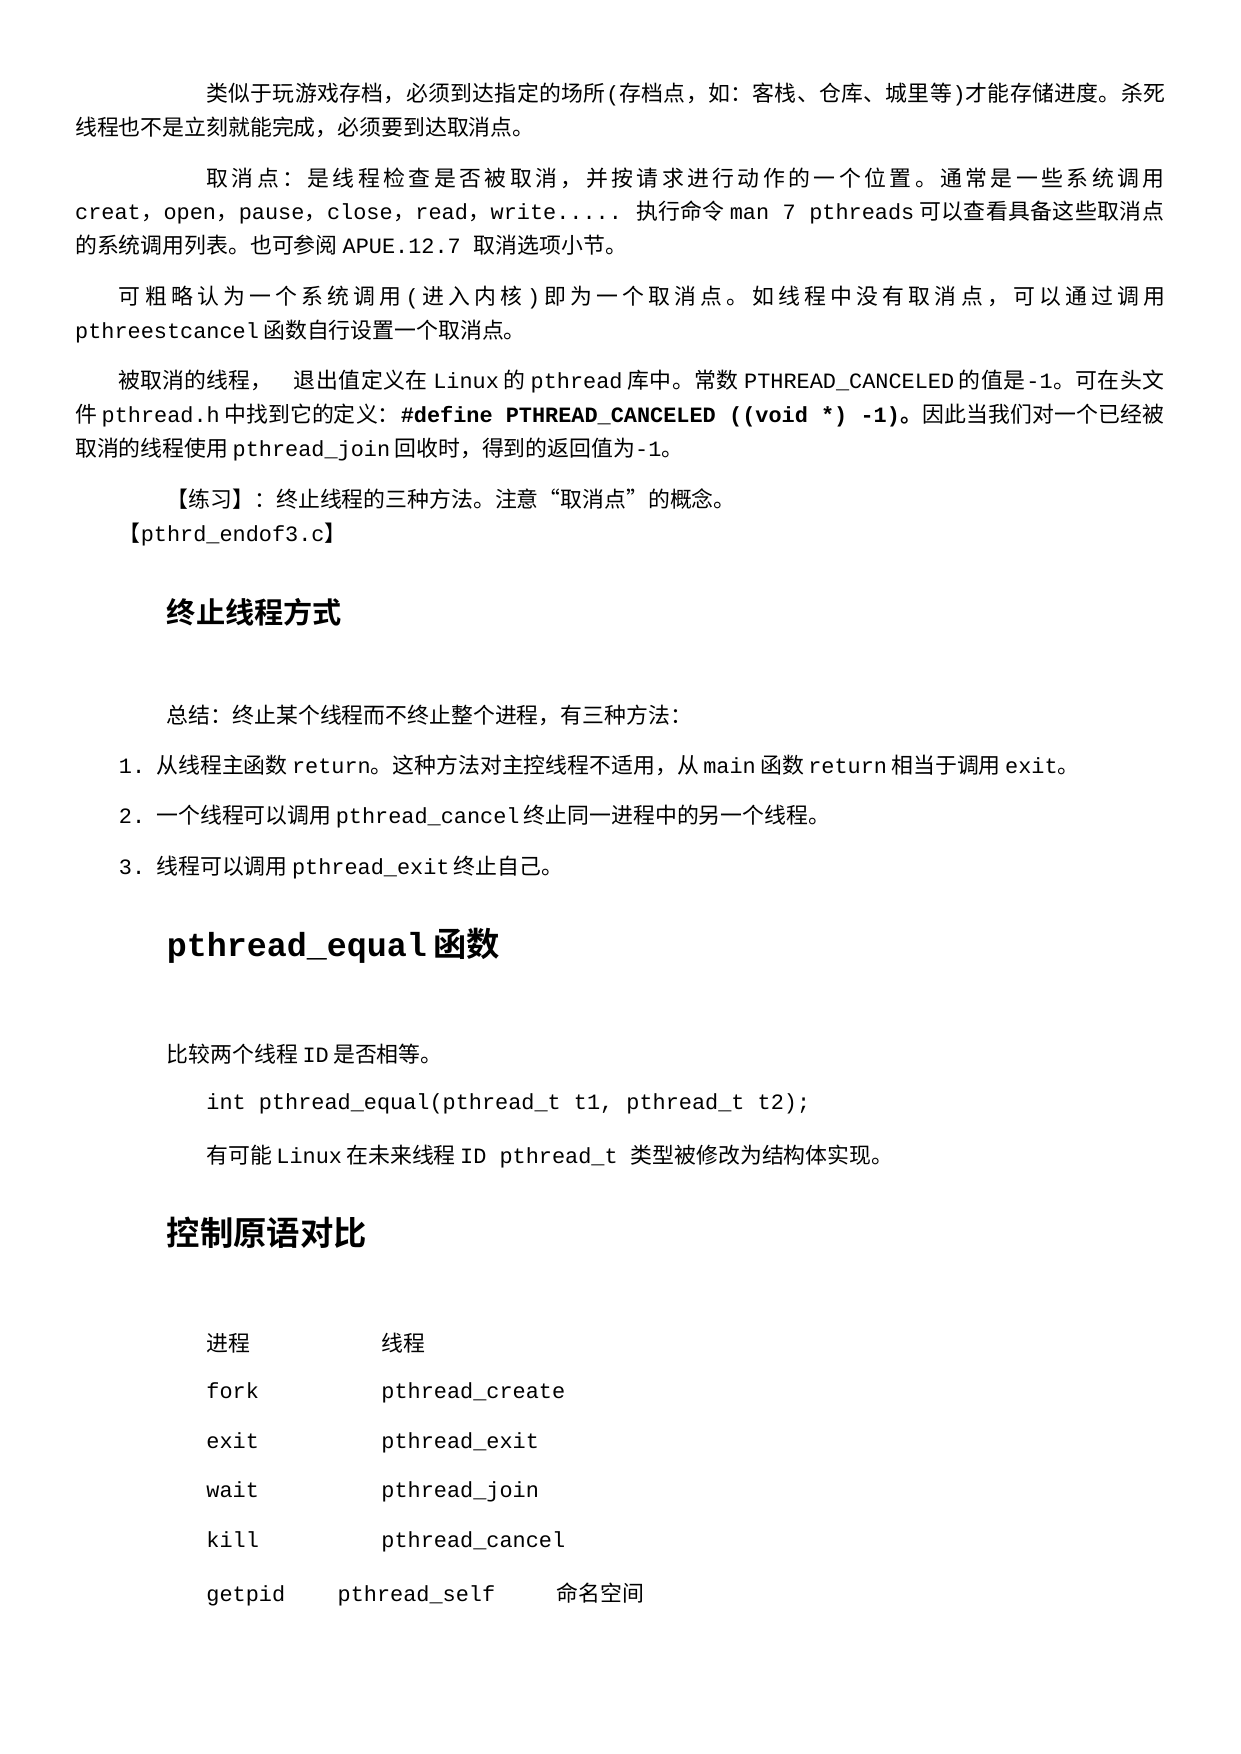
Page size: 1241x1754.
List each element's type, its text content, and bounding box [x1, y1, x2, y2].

text 总结：终止某个线程而不终止整个进程，有三种方法： [75, 697, 1165, 730]
text 【练习】：终止线程的三种方法。注意“取消点”的概念。 【pthrd_endof3.c】 [75, 481, 1165, 548]
list 线程可以调用pthread_exit终止自己。 [119, 848, 1165, 881]
text 取消点：是线程检查是否被取消，并按请求进行动作的一个位置。通常是一些系统调用creat，open，pause，close，read，write..... 执行命令man 7 pthreads可以查看具备这些取消点的系统调用列表。也可参阅 APUE.12.7 取消选项小节。 [75, 160, 1165, 261]
text int pthread_equal(pthread_t t1, pthread_t t2); [75, 1087, 1165, 1120]
text kill pthread_cancel [97, 1526, 1165, 1558]
text 进程 线程 [97, 1326, 1165, 1358]
text 比较两个线程ID是否相等。 [75, 1037, 1165, 1070]
subtitle pthread_equal函数 [75, 909, 1165, 974]
list 一个线程可以调用pthread_cancel终止同一进程中的另一个线程。 [119, 798, 1165, 831]
text fork pthread_create [97, 1376, 1165, 1408]
text 有可能Linux在未来线程ID pthread_t 类型被修改为结构体实现。 [75, 1137, 1165, 1170]
text getpid pthread_self 命名空间 [97, 1576, 1165, 1608]
list 从线程主函数return。这种方法对主控线程不适用，从main函数return相当于调用exit。 [119, 748, 1165, 780]
subtitle 控制原语对比 [75, 1198, 1165, 1263]
text wait pthread_join [97, 1476, 1165, 1508]
text 被取消的线程， 退出值定义在Linux的pthread库中。常数PTHREAD_CANCELED的值是-1。可在头文件pthread.h中找到它的定义：#define PTHREAD_CANCELED ((void *) -1)。因此当我们对一个已经被取消的线程使用pthread_join回收时，得到的返回值为-1。 [75, 363, 1165, 463]
text 可粗略认为一个系统调用(进入内核)即为一个取消点。如线程中没有取消点，可以通过调用pthreestcancel函数自行设置一个取消点。 [75, 278, 1165, 345]
text 类似于玩游戏存档，必须到达指定的场所(存档点，如：客栈、仓库、城里等)才能存储进度。杀死线程也不是立刻就能完成，必须要到达取消点。 [75, 76, 1165, 142]
subtitle 终止线程方式 [75, 579, 1165, 644]
text exit pthread_exit [97, 1426, 1165, 1458]
